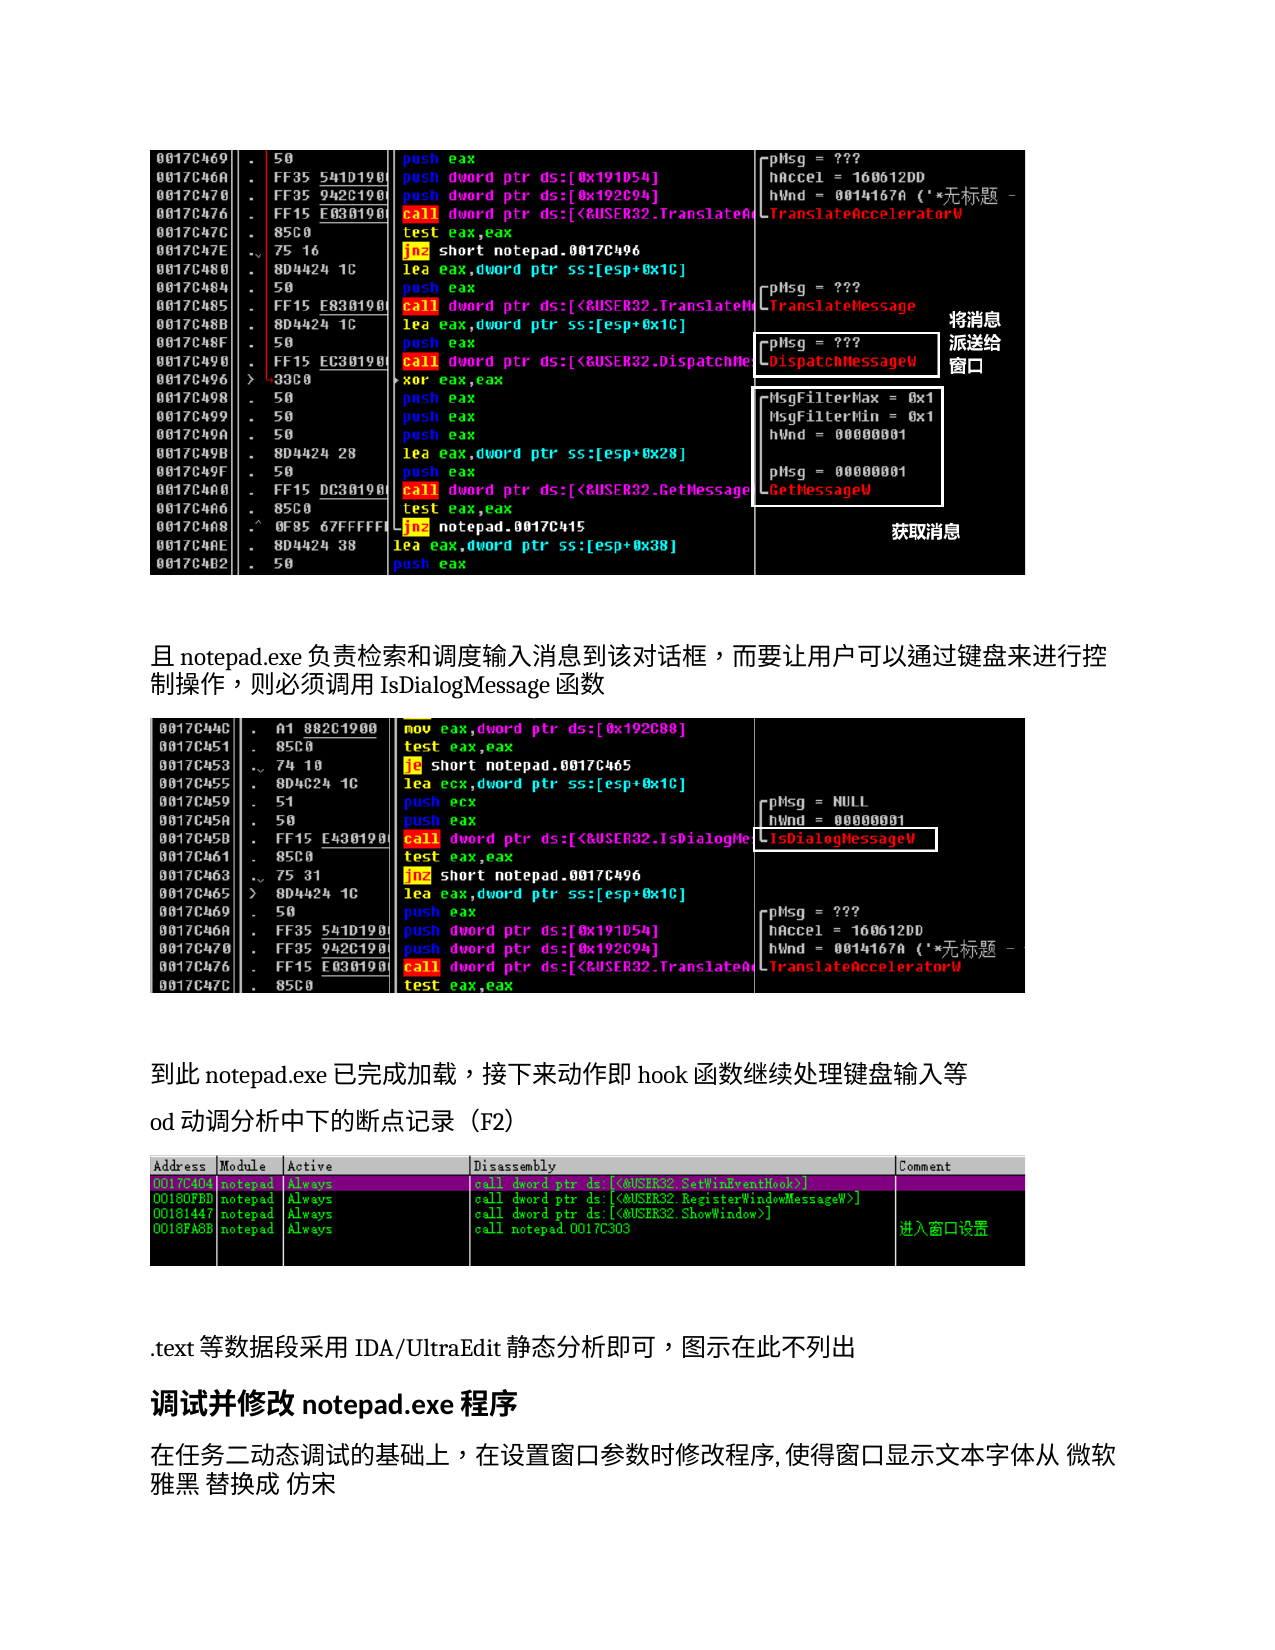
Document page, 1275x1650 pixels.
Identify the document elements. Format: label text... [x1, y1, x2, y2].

picture [150, 718, 1025, 993]
subtitle 调试并修改notepad.exe程序 [150, 1383, 1125, 1423]
text 到此notepad.exe已完成加载，接下来动作即hook函数继续处理键盘输入等 [150, 1061, 1125, 1089]
picture [150, 150, 1025, 575]
picture [150, 1155, 1025, 1266]
text 且notepad.exe负责检索和调度输入消息到该对话框，而要让用户可以通过键盘来进行控制操作，则必须调用IsDialogMessage函数 [150, 642, 1125, 700]
text od动调分析中下的断点记录（F2） [150, 1108, 1125, 1137]
text .text等数据段采用IDA/UltraEdit静态分析即可，图示在此不列出 [150, 1334, 1125, 1362]
text 在任务二动态调试的基础上，在设置窗口参数时修改程序, 使得窗口显示文本字体从 微软雅黑 替换成 仿宋 [150, 1442, 1125, 1499]
